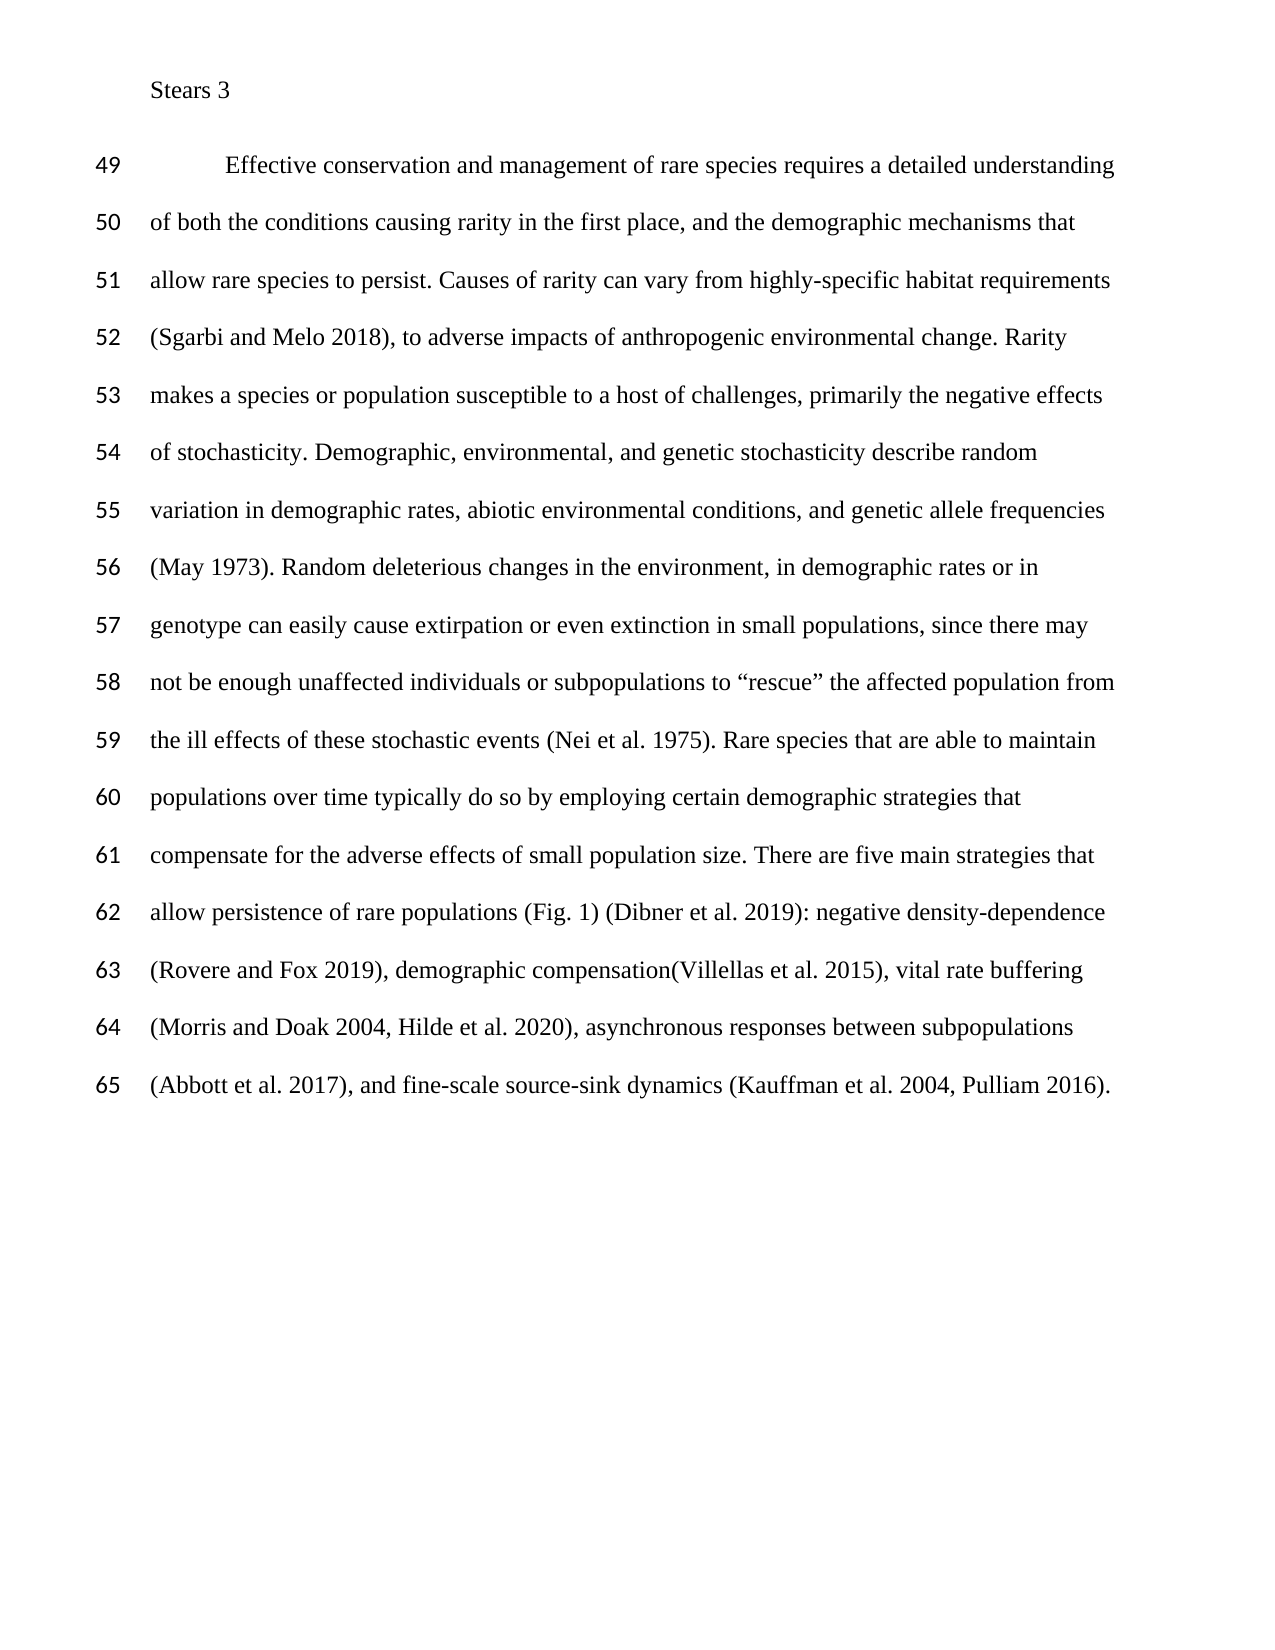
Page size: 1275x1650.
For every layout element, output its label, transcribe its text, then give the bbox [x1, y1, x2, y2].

text Effective conservation and management of rare species requires a detailed understanding of both the conditions causing rarity in the first place, and the demographic mechanisms that allow rare species to persist. Causes of rarity can vary from highly-specific habitat requirements (Sgarbi and Melo 2018), to adverse impacts of anthropogenic environmental change. Rarity makes a species or population susceptible to a host of challenges, primarily the negative effects of stochasticity. Demographic, environmental, and genetic stochasticity describe random variation in demographic rates, abiotic environmental conditions, and genetic allele frequencies (May 1973). Random deleterious changes in the environment, in demographic rates or in genotype can easily cause extirpation or even extinction in small populations, since there may not be enough unaffected individuals or subpopulations to “rescue” the affected population from the ill effects of these stochastic events (Nei et al. 1975). Rare species that are able to maintain populations over time typically do so by employing certain demographic strategies that compensate for the adverse effects of small population size. There are five main strategies that allow persistence of rare populations (Fig. 1) (Dibner et al. 2019): negative density-dependence (Rovere and Fox 2019), demographic compensation(Villellas et al. 2015), vital rate buffering (Morris and Doak 2004, Hilde et al. 2020), asynchronous responses between subpopulations (Abbott et al. 2017), and fine-scale source-sink dynamics (Kauffman et al. 2004, Pulliam 2016). [150, 150, 1125, 1099]
